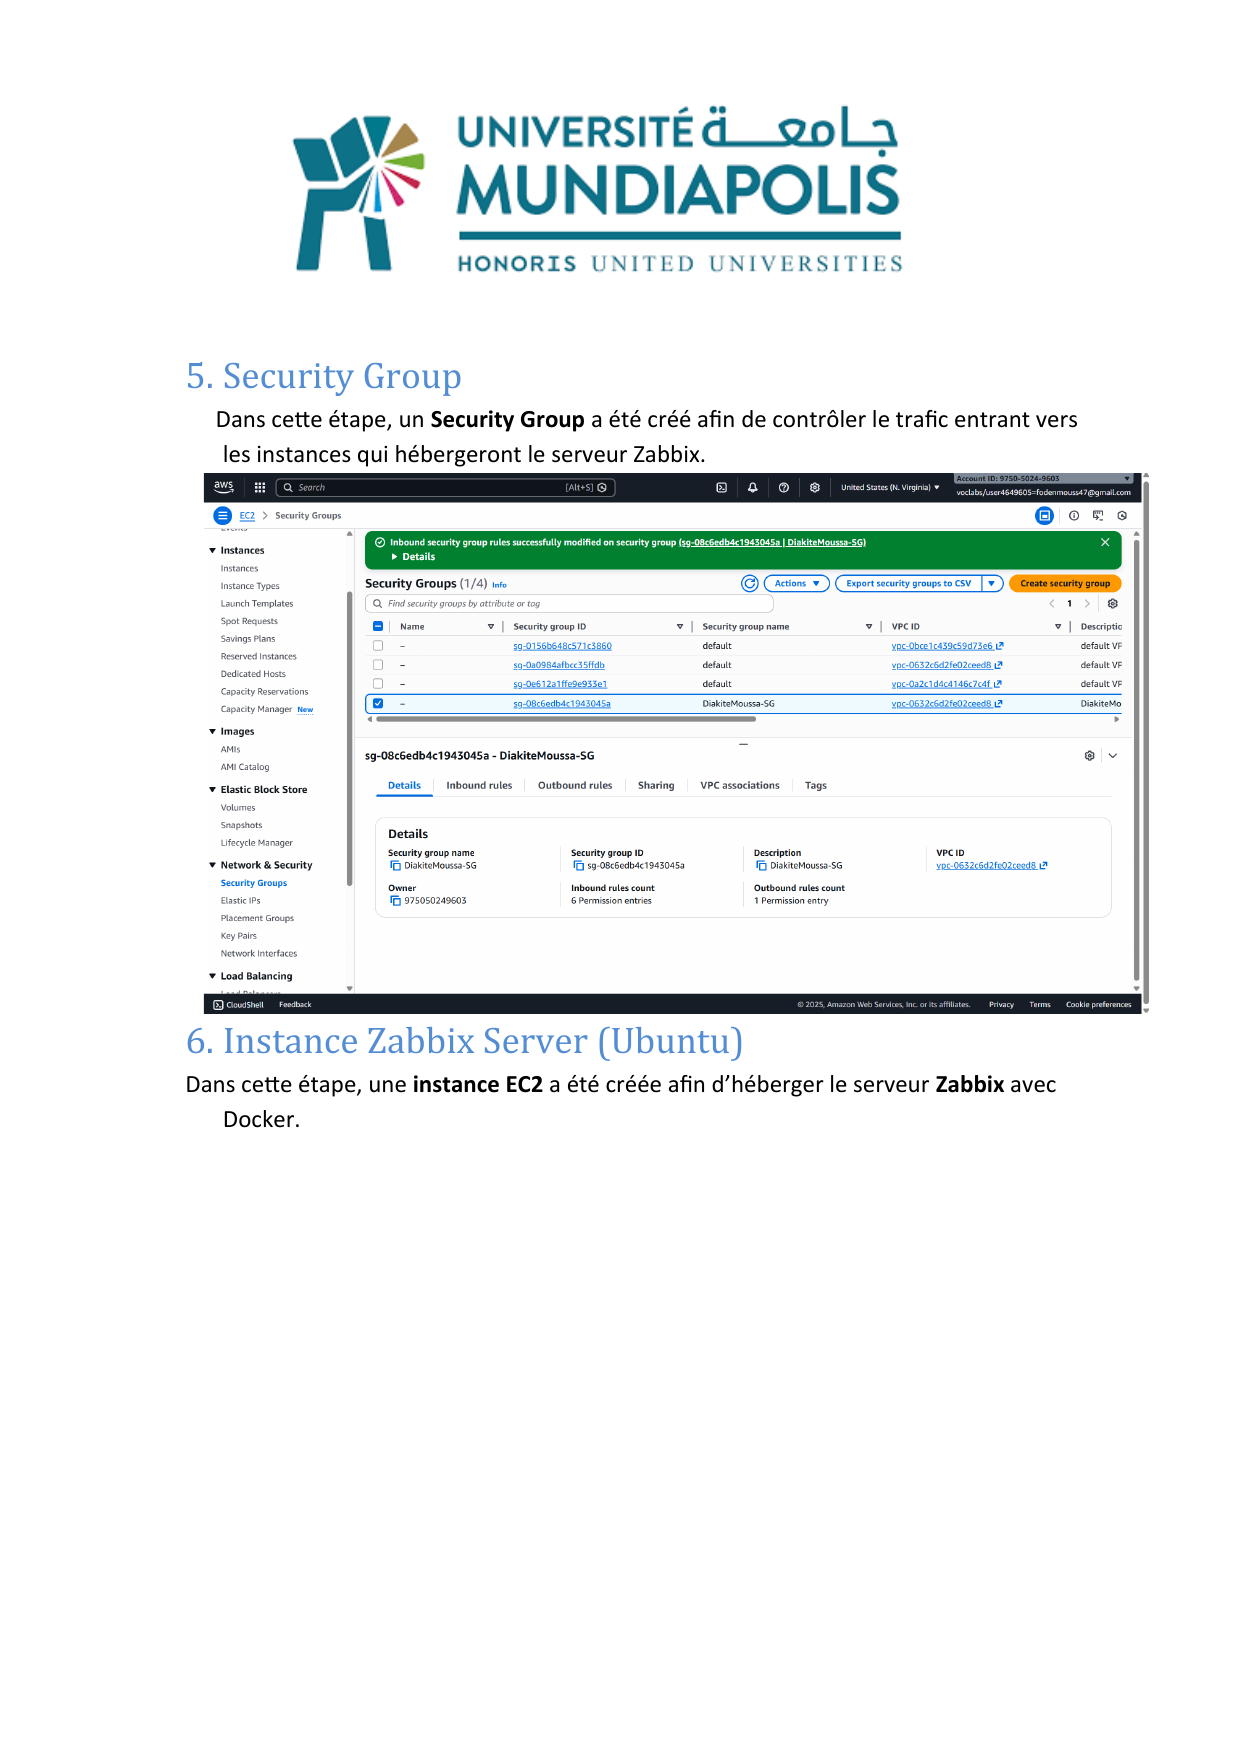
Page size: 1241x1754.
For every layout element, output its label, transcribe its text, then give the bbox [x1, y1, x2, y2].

list Dans cette étape, une instance EC2 a été créée afin d’héberger le serveur Zabbix avec Docker. [185, 1068, 1093, 1134]
list Dans cette étape, un Security Group a été créé afin de contrôler le trafic entrant vers les instances qui hébergeront le serveur Zabbix. [185, 403, 1093, 469]
list Instance Zabbix Server (Ubuntu) [185, 1018, 1093, 1062]
picture [283, 91, 912, 287]
list Security Group [185, 353, 1093, 397]
